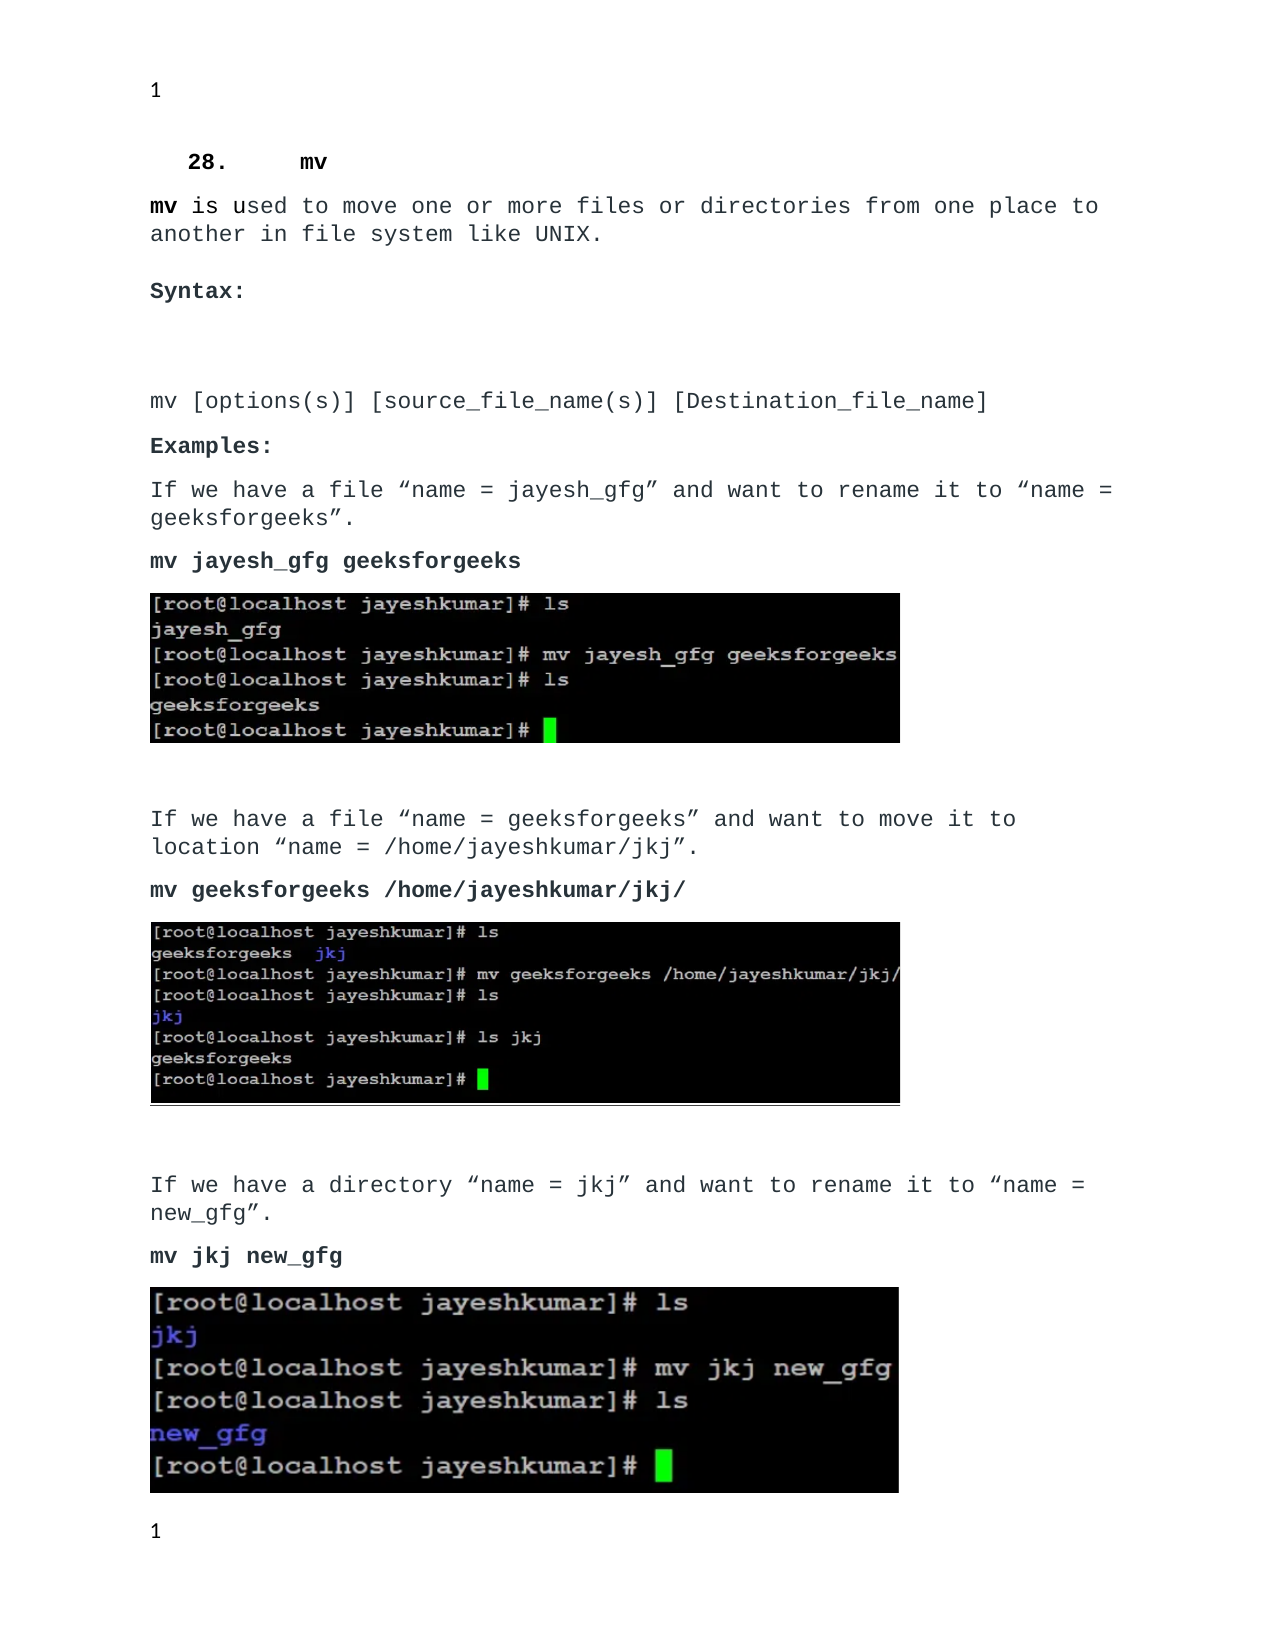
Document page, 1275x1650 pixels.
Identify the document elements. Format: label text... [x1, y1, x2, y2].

subtitle Syntax: [150, 279, 1125, 306]
list mv [187, 150, 1125, 176]
picture [150, 922, 901, 1106]
text mv jkj new_gfg [150, 1244, 1125, 1270]
text If we have a directory “name = jkj” and want to rename it to “name = new_gfg”. [150, 1173, 1125, 1227]
text mv geeksforgeeks /home/jayeshkumar/jkj/ [150, 879, 1125, 905]
text mv jayesh_gfg geeksforgeeks [150, 549, 1125, 575]
picture [150, 593, 901, 744]
text Examples: [150, 434, 1125, 460]
text mv [options(s)] [source_file_name(s)] [Destination_file_name] [150, 390, 1125, 416]
text mv is used to move one or more files or directories from one place to another in file system like UNIX. [150, 194, 1125, 248]
text If we have a file “name = jayesh_gfg” and want to rename it to “name = geeksforgeeks”. [150, 478, 1125, 532]
text If we have a file “name = geeksforgeeks” and want to move it to location “name = /home/jayeshkumar/jkj”. [150, 807, 1125, 861]
picture [150, 1287, 901, 1493]
